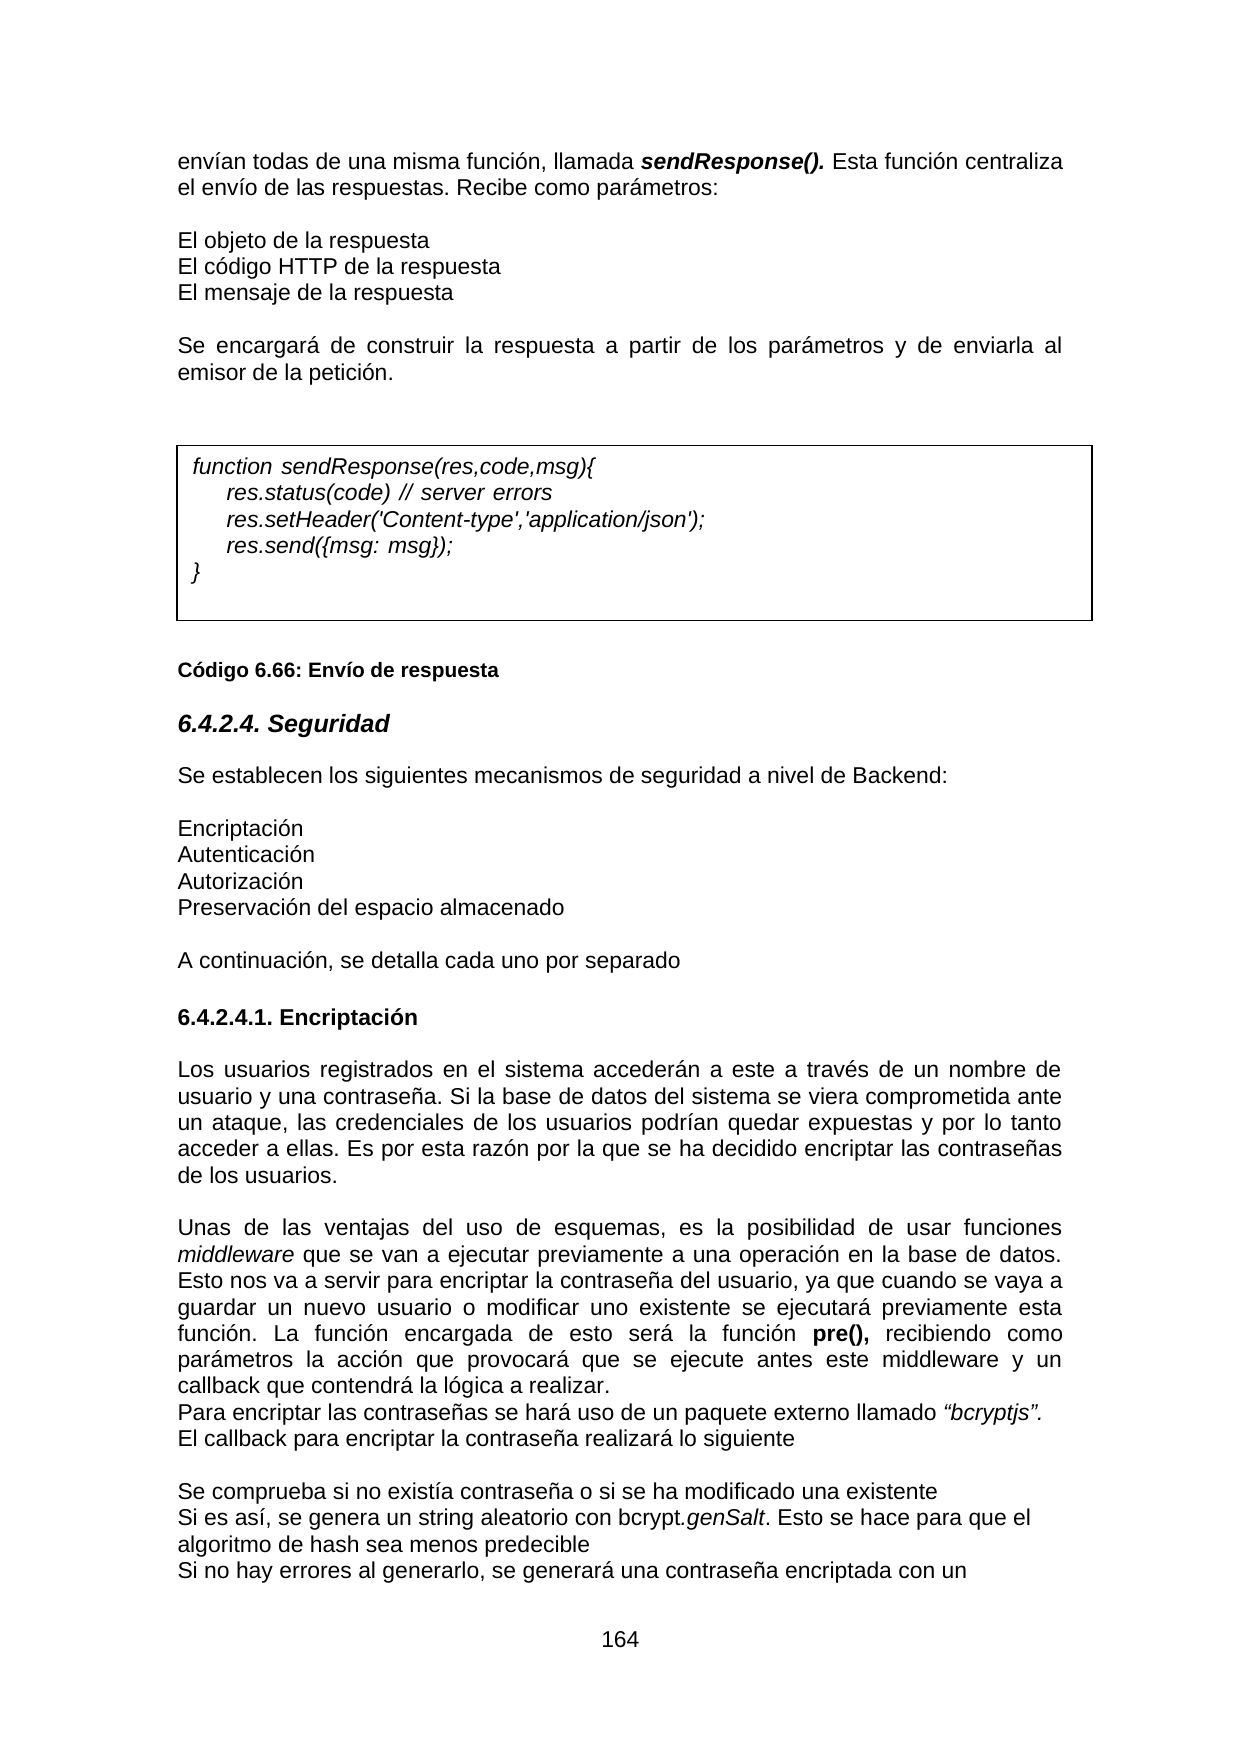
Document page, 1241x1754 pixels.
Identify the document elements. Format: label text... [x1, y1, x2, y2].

subtitle 6.4.2.4.1. Encriptación [177, 1003, 1063, 1030]
text Para encriptar las contraseñas se hará uso de un paquete externo llamado “bcryptjs”. [177, 1399, 1063, 1425]
text Código 6.66: Envío de respuesta [177, 657, 1063, 681]
text El callback para encriptar la contraseña realizará lo siguiente [177, 1425, 1063, 1452]
text Se establecen los siguientes mecanismos de seguridad a nivel de Backend: [177, 762, 1063, 788]
text Unas de las ventajas del uso de esquemas, es la posibilidad de usar funciones middleware que se van a ejecutar previamente a una operación en la base de datos. Esto nos va a servir para encriptar la contraseña del usuario, ya que cuando se vaya a guardar un nuevo usuario o modificar uno existente se ejecutará previamente esta función. La función encargada de esto será la función pre(), recibiendo como parámetros la acción que provocará que se ejecute antes este middleware y un callback que contendrá la lógica a realizar. [177, 1214, 1063, 1399]
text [177, 148, 1063, 200]
subtitle 6.4.2.4. Seguridad [177, 709, 1063, 738]
text Los usuarios registrados en el sistema accederán a este a través de un nombre de usuario y una contraseña. Si la base de datos del sistema se viera comprometida ante un ataque, las credenciales de los usuarios podrían quedar expuestas y por lo tanto acceder a ellas. Es por esta razón por la que se ha decidido encriptar las contraseñas de los usuarios. [177, 1056, 1063, 1188]
text Se encargará de construir la respuesta a partir de los parámetros y de enviarla al emisor de la petición. [177, 332, 1063, 385]
text A continuación, se detalla cada uno por separado [177, 947, 1063, 973]
